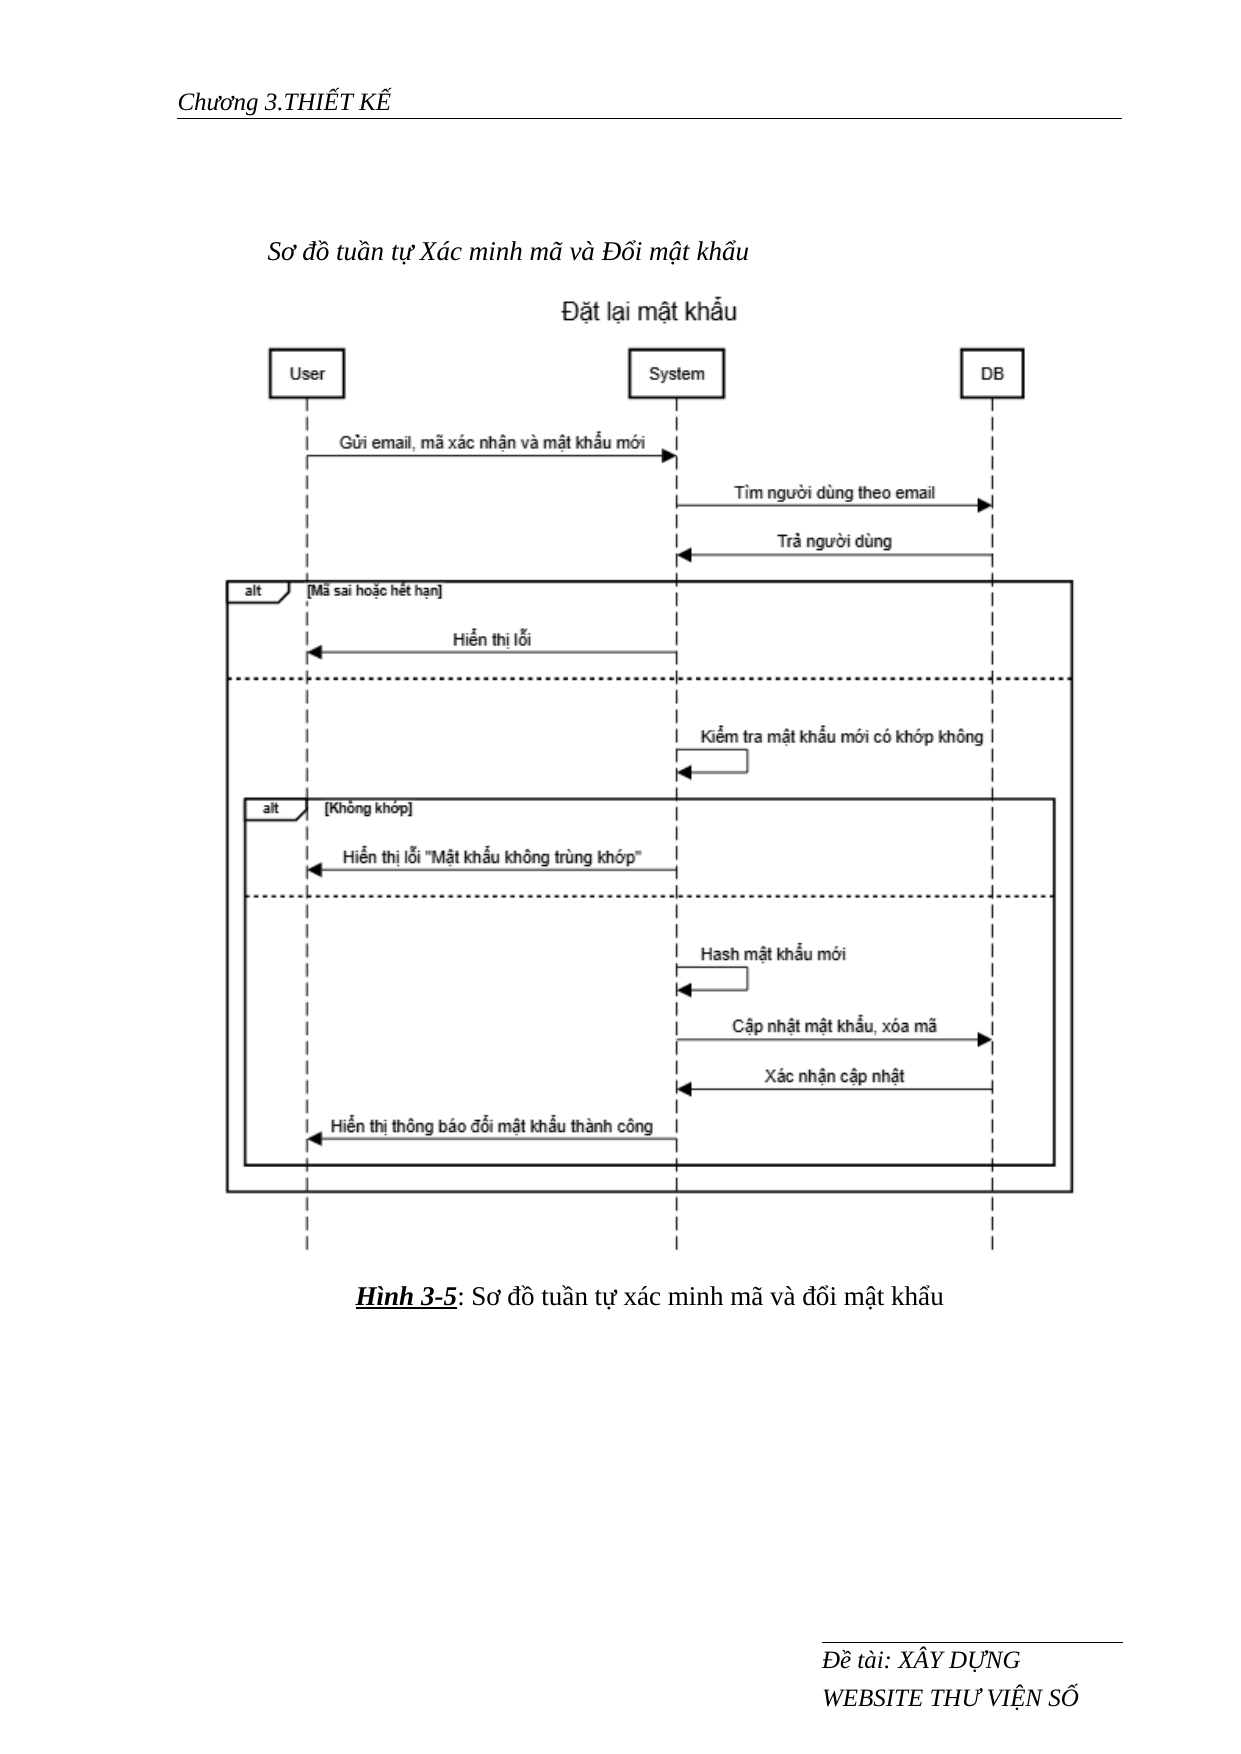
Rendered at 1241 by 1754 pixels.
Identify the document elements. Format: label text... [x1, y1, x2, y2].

text Hình 3-5: Sơ đồ tuần tự xác minh mã và đổi mật khẩu [177, 1280, 1122, 1311]
picture [210, 294, 1089, 1253]
subtitle Sơ đồ tuần tự Xác minh mã và Đổi mật khẩu [177, 235, 1122, 266]
